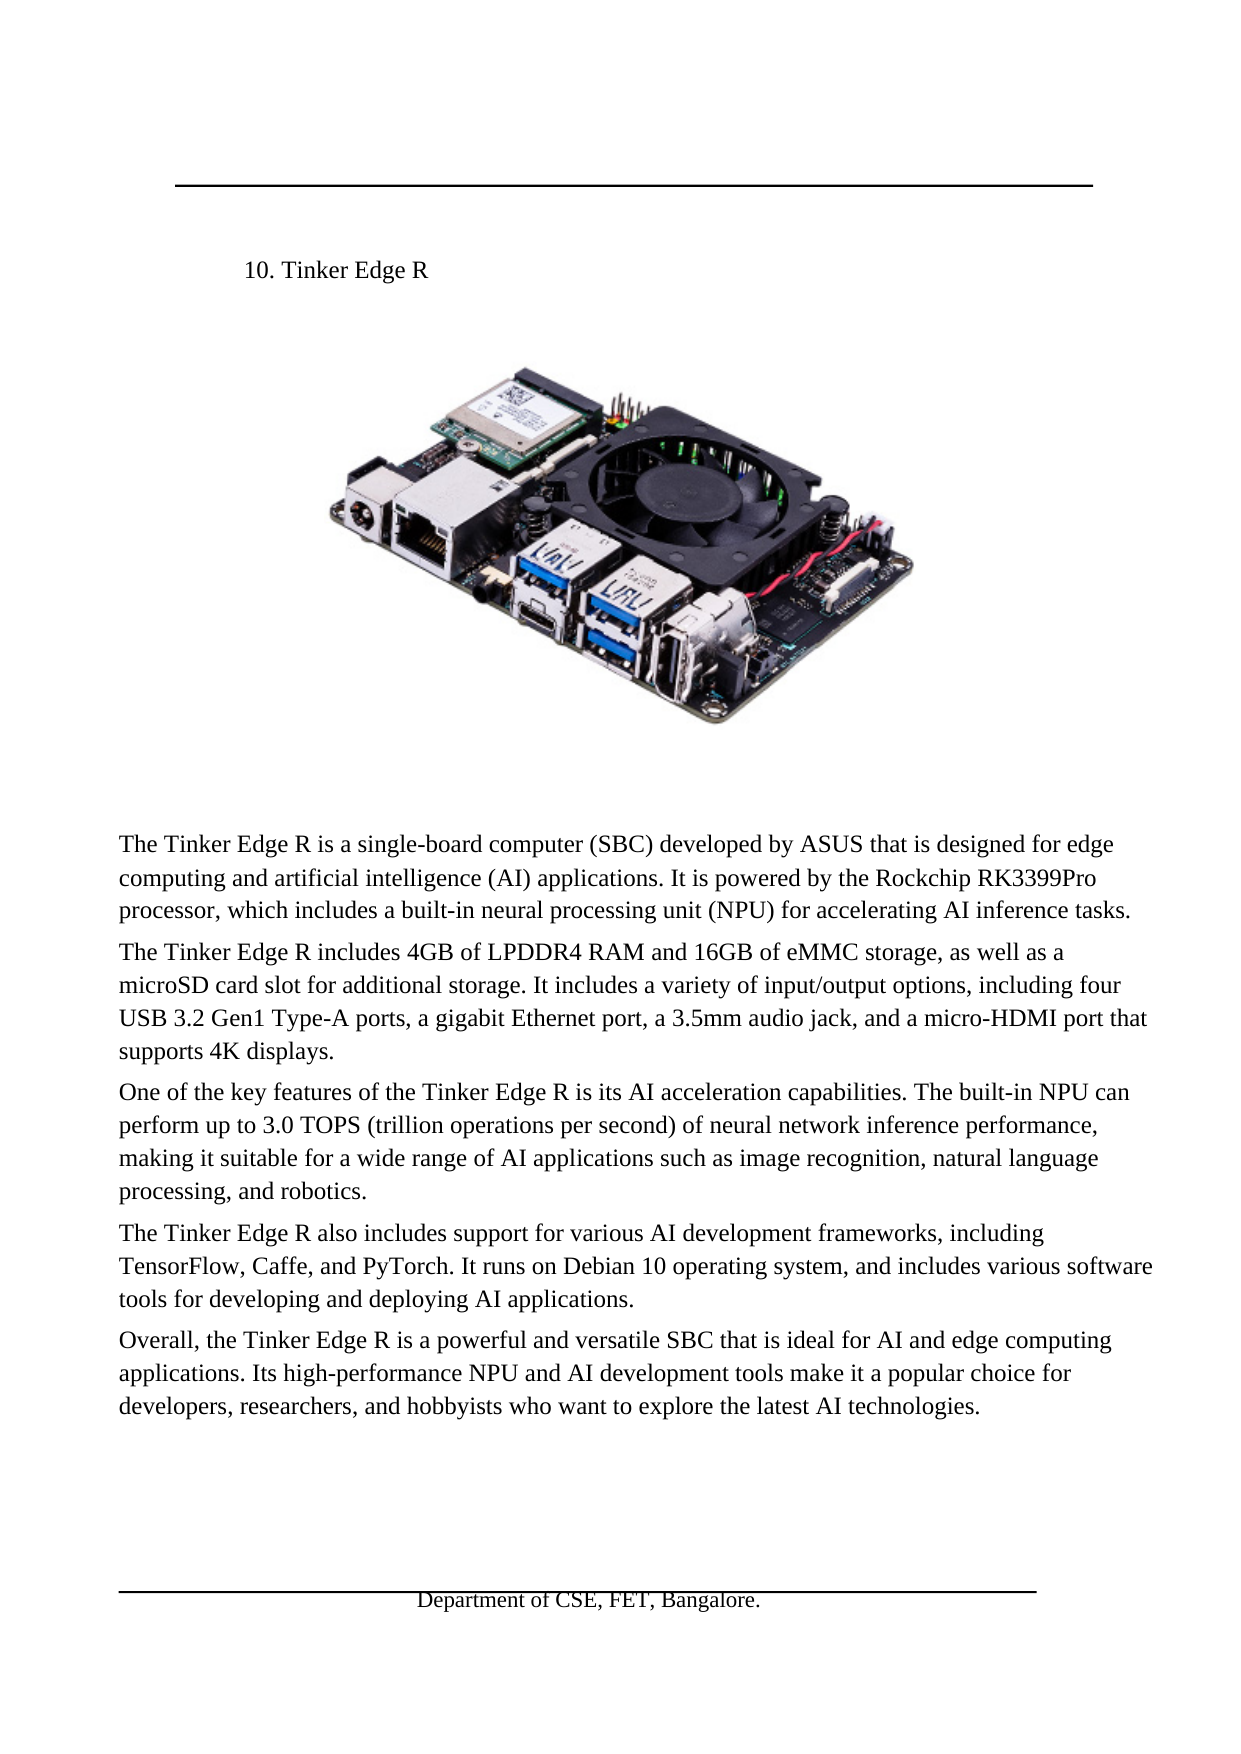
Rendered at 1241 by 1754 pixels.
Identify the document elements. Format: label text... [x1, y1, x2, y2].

text The Tinker Edge R also includes support for various AI development frameworks, including TensorFlow, Caffe, and PyTorch. It runs on Debian 10 operating system, and includes various software tools for developing and deploying AI applications. [119, 1218, 1155, 1313]
text The Tinker Edge R is a single-board computer (SBC) developed by ASUS that is designed for edge computing and artificial intelligence (AI) applications. It is powered by the Rockchip RK3399Pro processor, which includes a built-in neural processing unit (NPU) for accelerating AI inference tasks. [119, 829, 1155, 924]
picture [324, 361, 917, 730]
list Tinker Edge R [244, 256, 1155, 284]
text One of the key features of the Tinker Edge R is its AI acceleration capabilities. The built-in NPU can perform up to 3.0 TOPS (trillion operations per second) of neural network inference performance, making it suitable for a wide range of AI applications such as image recognition, natural language processing, and robotics. [119, 1077, 1155, 1205]
text The Tinker Edge R includes 4GB of LPDDR4 RAM and 16GB of eMMC storage, as well as a microSD card slot for additional storage. It includes a variety of input/output options, including four USB 3.2 Gen1 Type-A ports, a gigabit Ethernet port, a 3.5mm audio jack, and a micro-HDMI port that supports 4K displays. [119, 937, 1155, 1065]
text Overall, the Tinker Edge R is a powerful and versatile SBC that is ideal for AI and edge computing applications. Its high-performance NPU and AI development tools make it a popular choice for developers, researchers, and hobbyists who want to explore the latest AI technologies. [119, 1325, 1155, 1420]
